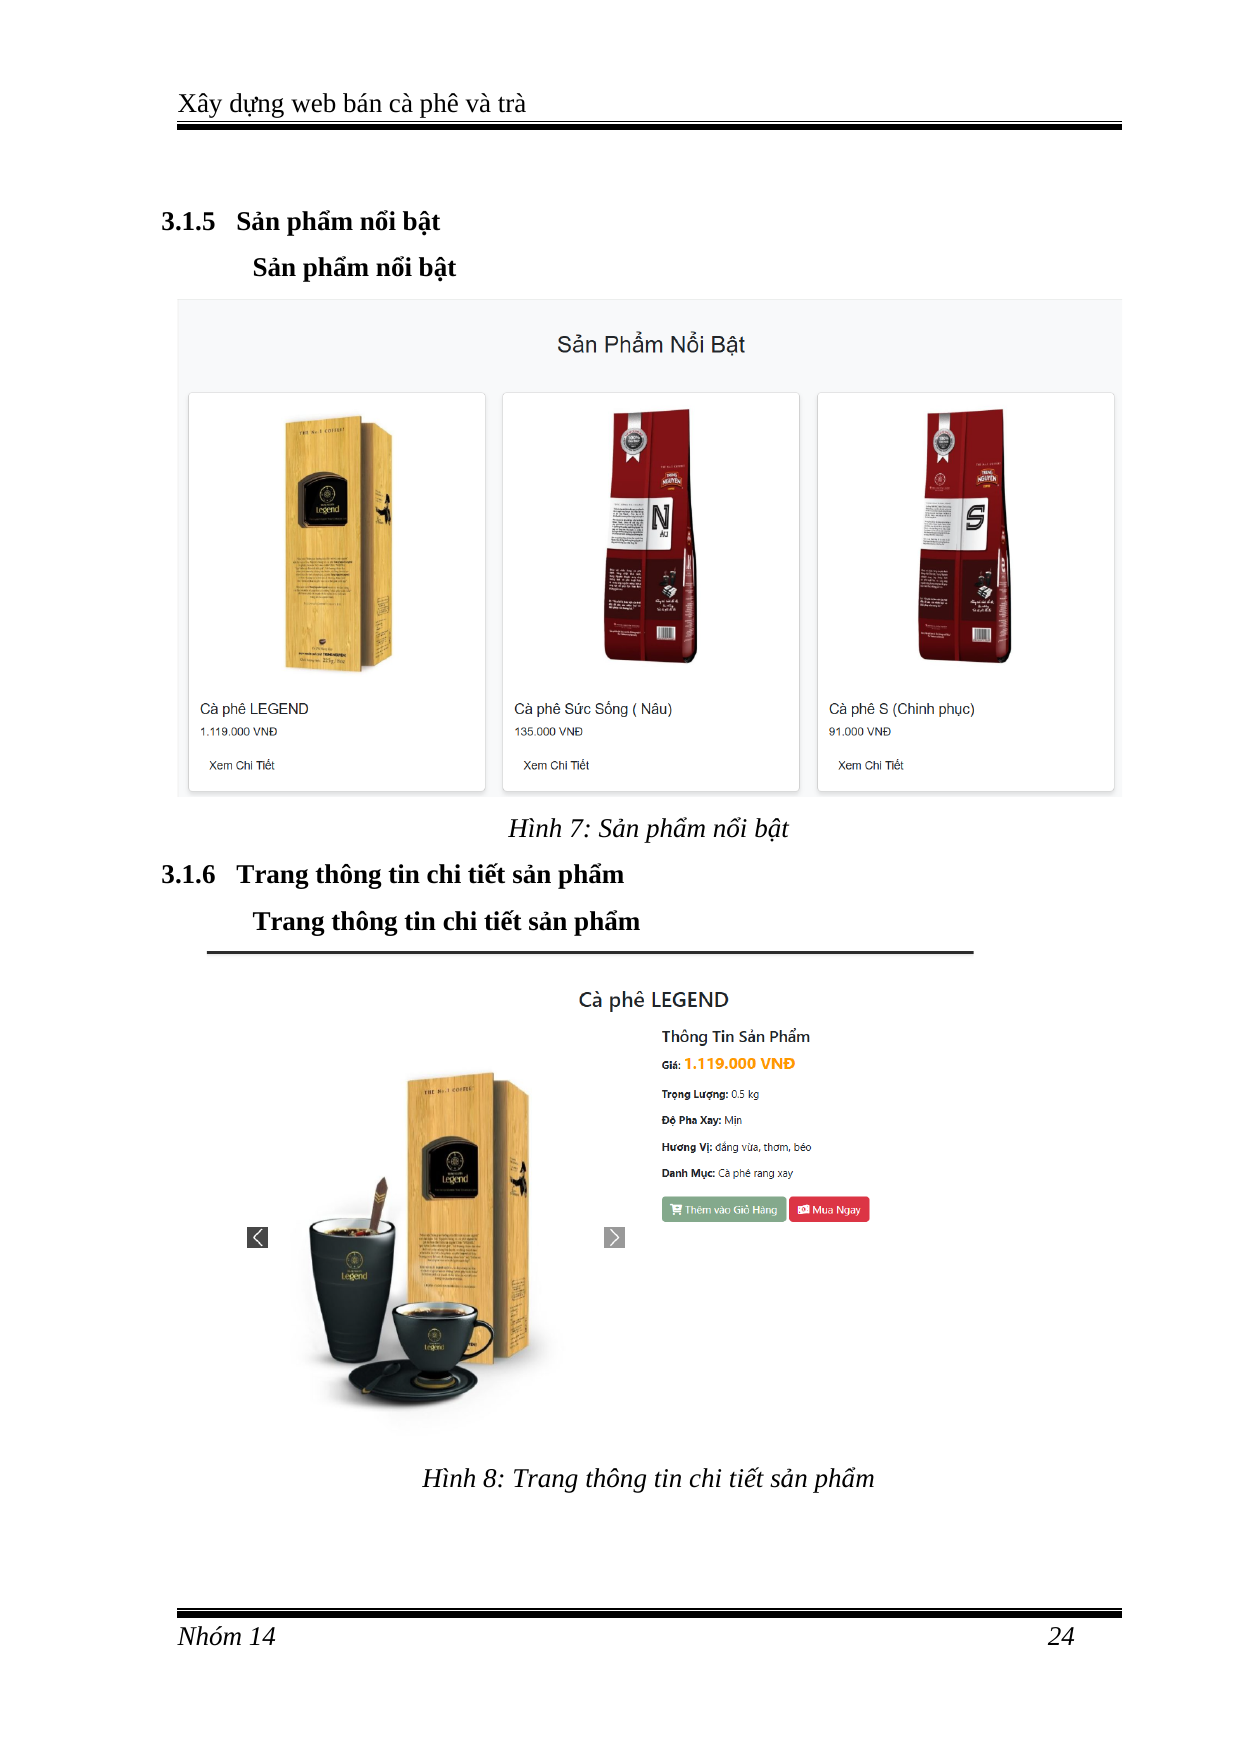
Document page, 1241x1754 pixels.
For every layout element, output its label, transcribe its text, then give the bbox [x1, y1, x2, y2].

picture [206, 951, 974, 1447]
subtitle Trang thông tin chi tiết sản phẩm [161, 858, 1122, 890]
subtitle Sản phẩm nổi bật [161, 205, 1122, 236]
picture [177, 298, 1123, 797]
text Sản phẩm nổi bật [207, 251, 1122, 283]
text Hình 7: Sản phẩm nổi bật [177, 812, 1122, 843]
text Trang thông tin chi tiết sản phẩm [207, 905, 1122, 936]
text Hình 8: Trang thông tin chi tiết sản phẩm [177, 1462, 1122, 1493]
